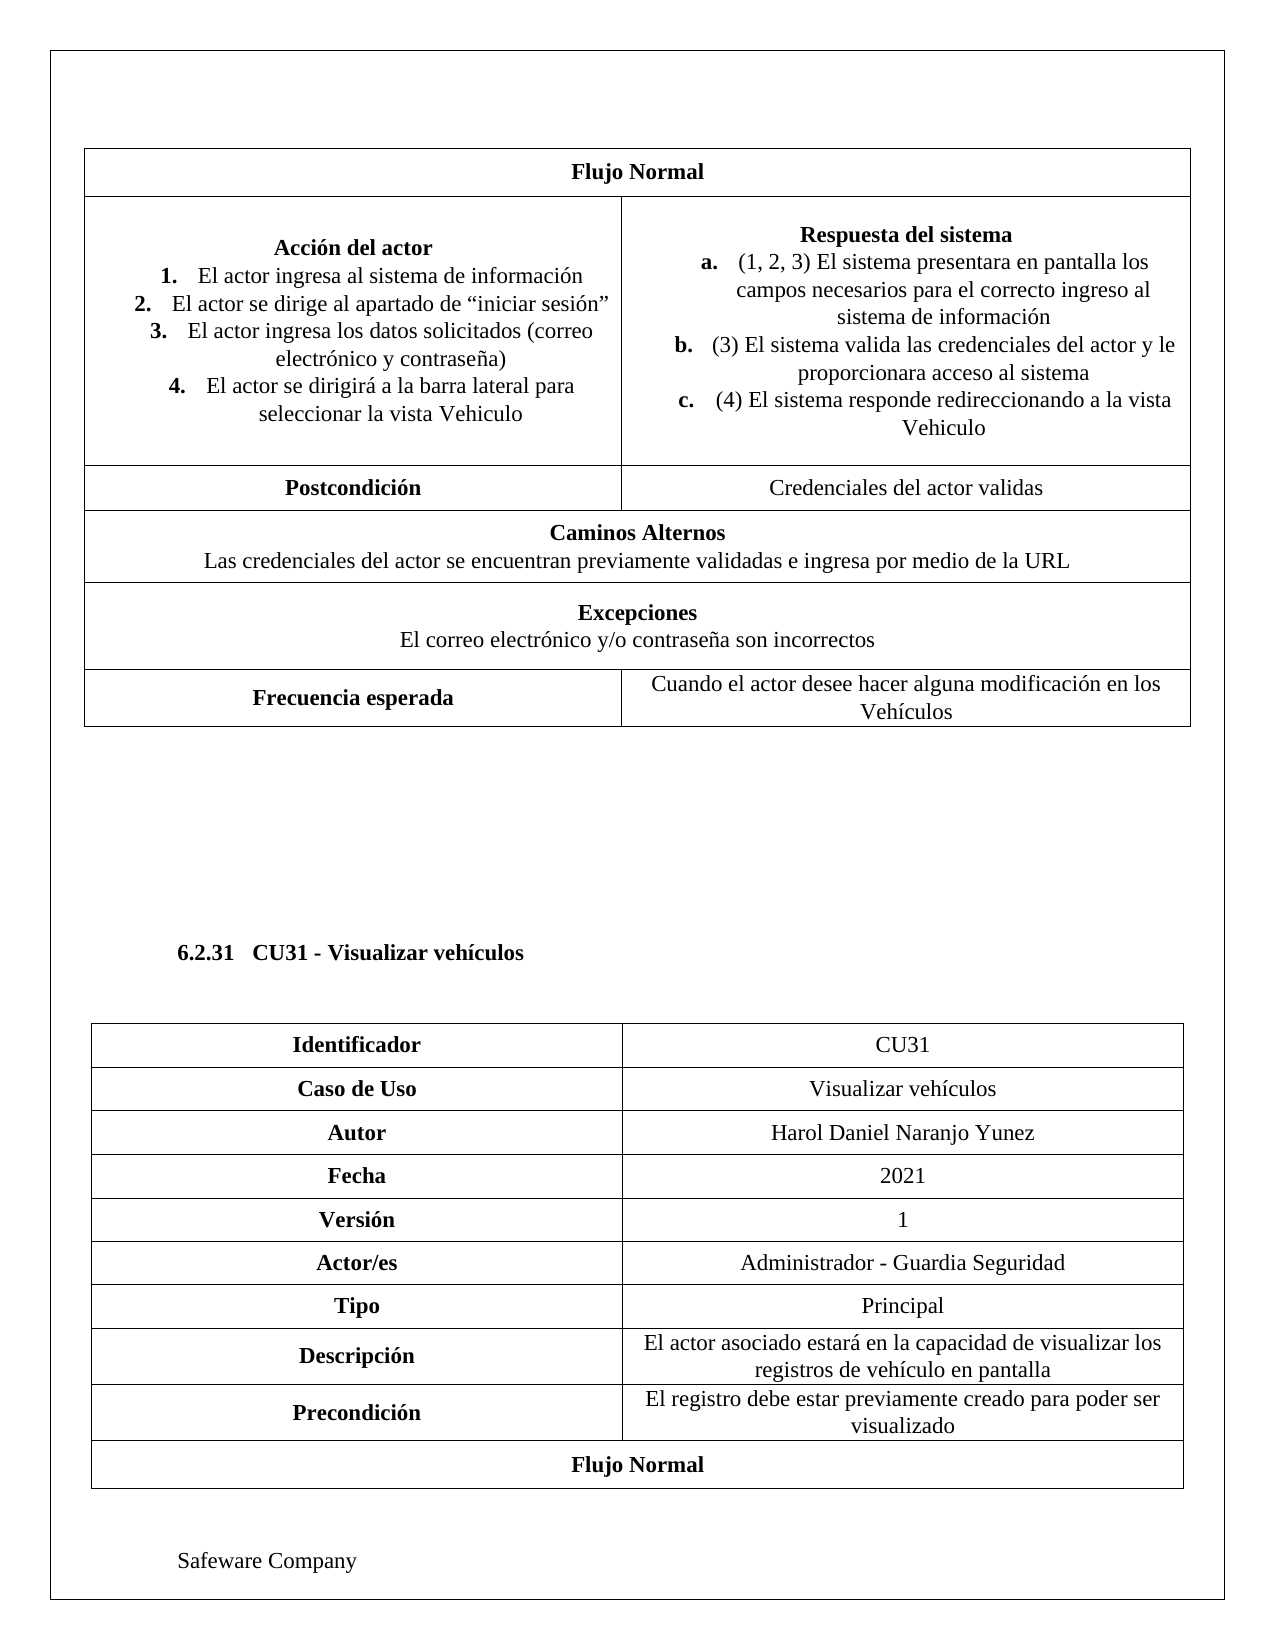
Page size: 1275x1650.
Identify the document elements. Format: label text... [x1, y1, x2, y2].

table_cell El registro debe estar previamente creado para poder ser visualizado [623, 1385, 1183, 1440]
table_cell Autor [92, 1111, 622, 1154]
table_cell Visualizar vehículos [623, 1068, 1183, 1110]
table_cell Tipo [92, 1285, 622, 1328]
table_cell Principal [623, 1285, 1183, 1328]
table_cell Postcondición [85, 466, 621, 510]
table_cell Flujo Normal [92, 1441, 1183, 1488]
table_cell Descripción [92, 1329, 622, 1384]
table_cell Excepciones El correo electrónico y/o contraseña son incorrectos [85, 583, 1190, 669]
table_cell Fecha [92, 1155, 622, 1197]
table_cell Cuando el actor desee hacer alguna modificación en los Vehículos [622, 670, 1190, 726]
table_cell Actor/es [92, 1242, 622, 1284]
table_cell Caso de Uso [92, 1068, 622, 1110]
table_cell Harol Daniel Naranjo Yunez [623, 1111, 1183, 1154]
table_header Identificador [92, 1024, 622, 1067]
table_cell 2021 [623, 1155, 1183, 1197]
table_cell Precondición [92, 1385, 622, 1440]
table_cell Flujo Normal [85, 149, 1190, 196]
table_cell Acción del actor El actor ingresa al sistema de información El actor se dirige al apartado de “iniciar sesión” El actor ingresa los datos solicitados (correo electrónico y contraseña) El actor se dirigirá a la barra lateral para seleccionar la vista Vehiculo [85, 197, 621, 465]
table_cell Respuesta del sistema (1, 2, 3) El sistema presentara en pantalla los campos necesarios para el correcto ingreso al sistema de información (3) El sistema valida las credenciales del actor y le proporcionara acceso al sistema (4) El sistema responde redireccionando a la vista Vehiculo [622, 197, 1190, 465]
table_cell Versión [92, 1199, 622, 1241]
subtitle CU31 - Visualizar vehículos [177, 939, 1098, 966]
table_cell Credenciales del actor validas [622, 466, 1190, 510]
table_cell Administrador - Guardia Seguridad [623, 1242, 1183, 1284]
table_header CU31 [623, 1024, 1183, 1067]
table_cell Caminos Alternos Las credenciales del actor se encuentran previamente validadas e ingresa por medio de la URL [85, 511, 1190, 582]
table_cell 1 [623, 1199, 1183, 1241]
table_cell Frecuencia esperada [85, 670, 621, 726]
table_cell El actor asociado estará en la capacidad de visualizar los registros de vehículo en pantalla [623, 1329, 1183, 1384]
